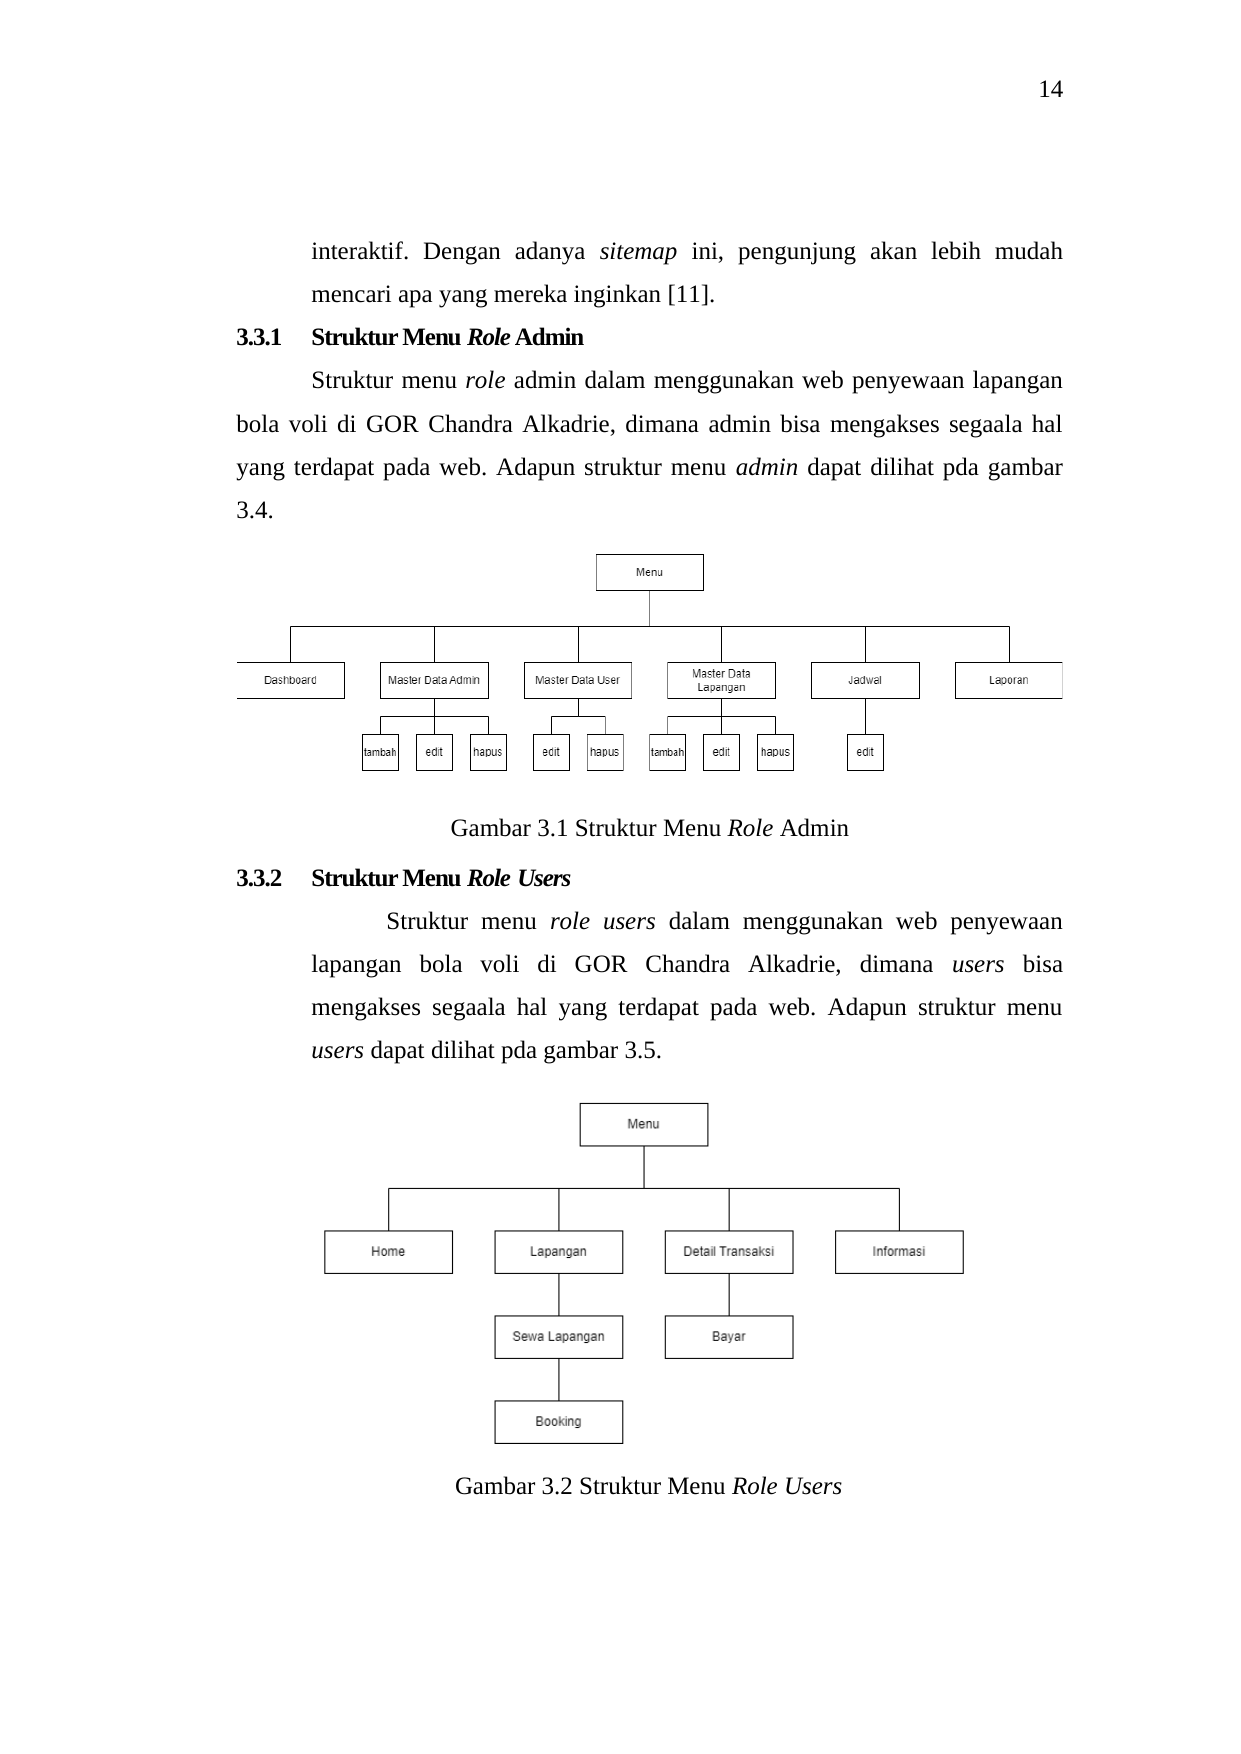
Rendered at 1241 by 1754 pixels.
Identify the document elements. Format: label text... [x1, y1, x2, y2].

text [311, 236, 1063, 308]
text Gambar 3.2 Struktur Menu Role Users [236, 1471, 1063, 1499]
picture [237, 554, 1063, 795]
text Gambar 3.1 Struktur Menu Role Admin [236, 813, 1063, 842]
text Struktur menu role admin dalam menggunakan web penyewaan lapangan bola voli di GOR Chandra Alkadrie, dimana admin bisa mengakses segaala hal yang terdapat pada web. Adapun struktur menu admin dapat dilihat pda gambar 3.4. [236, 366, 1063, 524]
text Struktur menu role users dalam menggunakan web penyewaan lapangan bola voli di GOR Chandra Alkadrie, dimana users bisa mengakses segaala hal yang terdapat pada web. Adapun struktur menu users dapat dilihat pda gambar 3.5. [311, 906, 1063, 1064]
title 3.3.2 Struktur Menu Role Users [236, 863, 1063, 892]
picture [307, 1095, 992, 1444]
title 3.3.1 Struktur Menu Role Admin [236, 322, 1063, 351]
